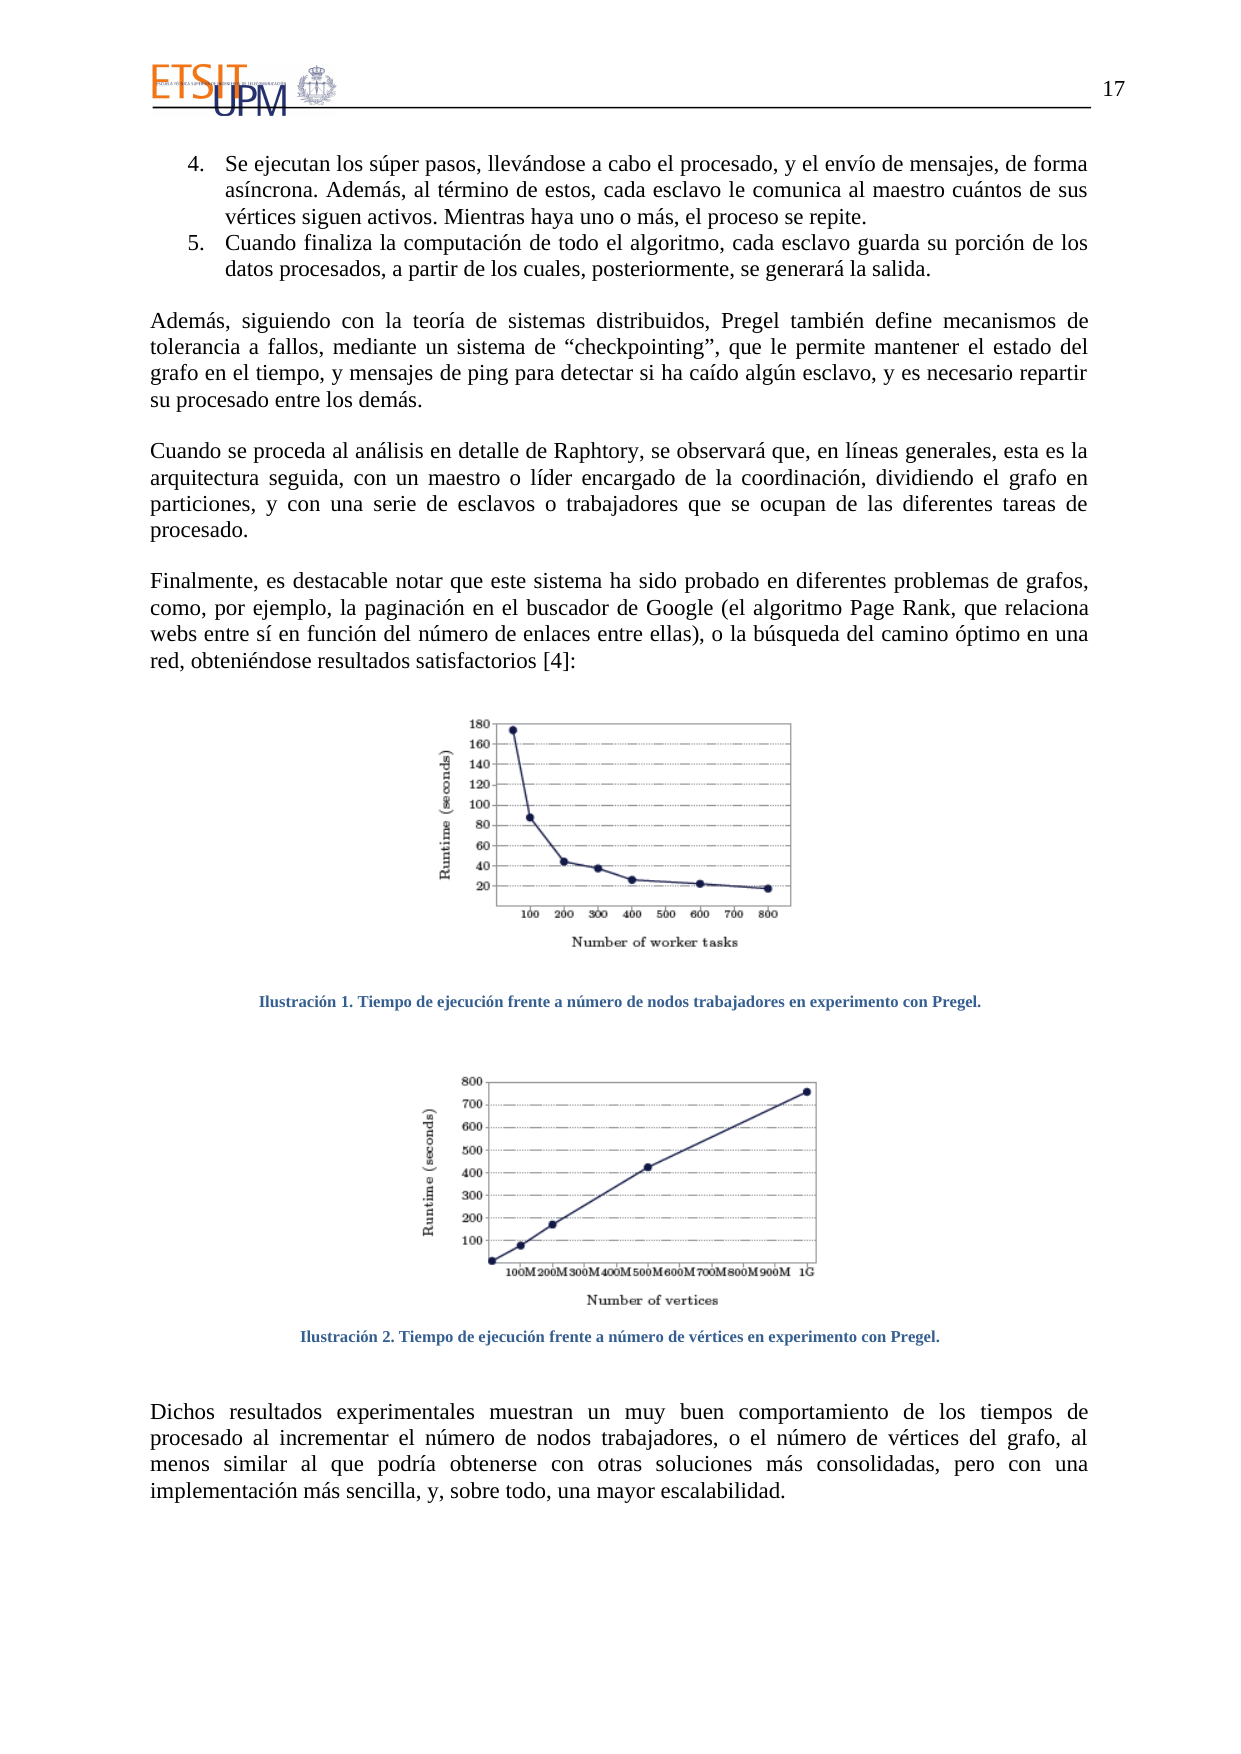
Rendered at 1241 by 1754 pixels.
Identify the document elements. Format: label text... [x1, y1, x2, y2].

text Ilustración . Tiempo de ejecución frente a número de vértices en experimento con Pregel. [150, 1327, 1090, 1346]
picture [403, 1062, 837, 1315]
list Cuando finaliza la computación de todo el algoritmo, cada esclavo guarda su porción de los datos procesados, a partir de los cuales, posteriormente, se generará la salida. [187, 229, 1090, 282]
text Cuando se proceda al análisis en detalle de Raphtory, se observará que, en líneas generales, esta es la arquitectura seguida, con un maestro o líder encargado de la coordinación, dividiendo el grafo en particiones, y con una serie de esclavos o trabajadores que se ocupan de las diferentes tareas de procesado. [150, 437, 1090, 543]
text Finalmente, es destacable notar que este sistema ha sido probado en diferentes problemas de grafos, como, por ejemplo, la paginación en el buscador de Google (el algoritmo Page Rank, que relaciona webs entre sí en función del número de enlaces entre ellas), o la búsqueda del camino óptimo en una red, obteniéndose resultados satisfactorios : [150, 568, 1090, 673]
picture [426, 698, 814, 967]
picture [151, 63, 338, 117]
text Dichos resultados experimentales muestran un muy buen comportamiento de los tiempos de procesado al incrementar el número de nodos trabajadores, o el número de vértices del grafo, al menos similar al que podría obtenerse con otras soluciones más consolidadas, pero con una implementación más sencilla, y, sobre todo, una mayor escalabilidad. [150, 1398, 1090, 1503]
list Se ejecutan los súper pasos, llevándose a cabo el procesado, y el envío de mensajes, de forma asíncrona. Además, al término de estos, cada esclavo le comunica al maestro cuántos de sus vértices siguen activos. Mientras haya uno o más, el proceso se repite. [187, 150, 1090, 229]
text Ilustración . Tiempo de ejecución frente a número de nodos trabajadores en experimento con Pregel. [150, 992, 1090, 1011]
text Además, siguiendo con la teoría de sistemas distribuidos, Pregel también define mecanismos de tolerancia a fallos, mediante un sistema de “checkpointing”, que le permite mantener el estado del grafo en el tiempo, y mensajes de ping para detectar si ha caído algún esclavo, y es necesario repartir su procesado entre los demás. [150, 307, 1090, 412]
